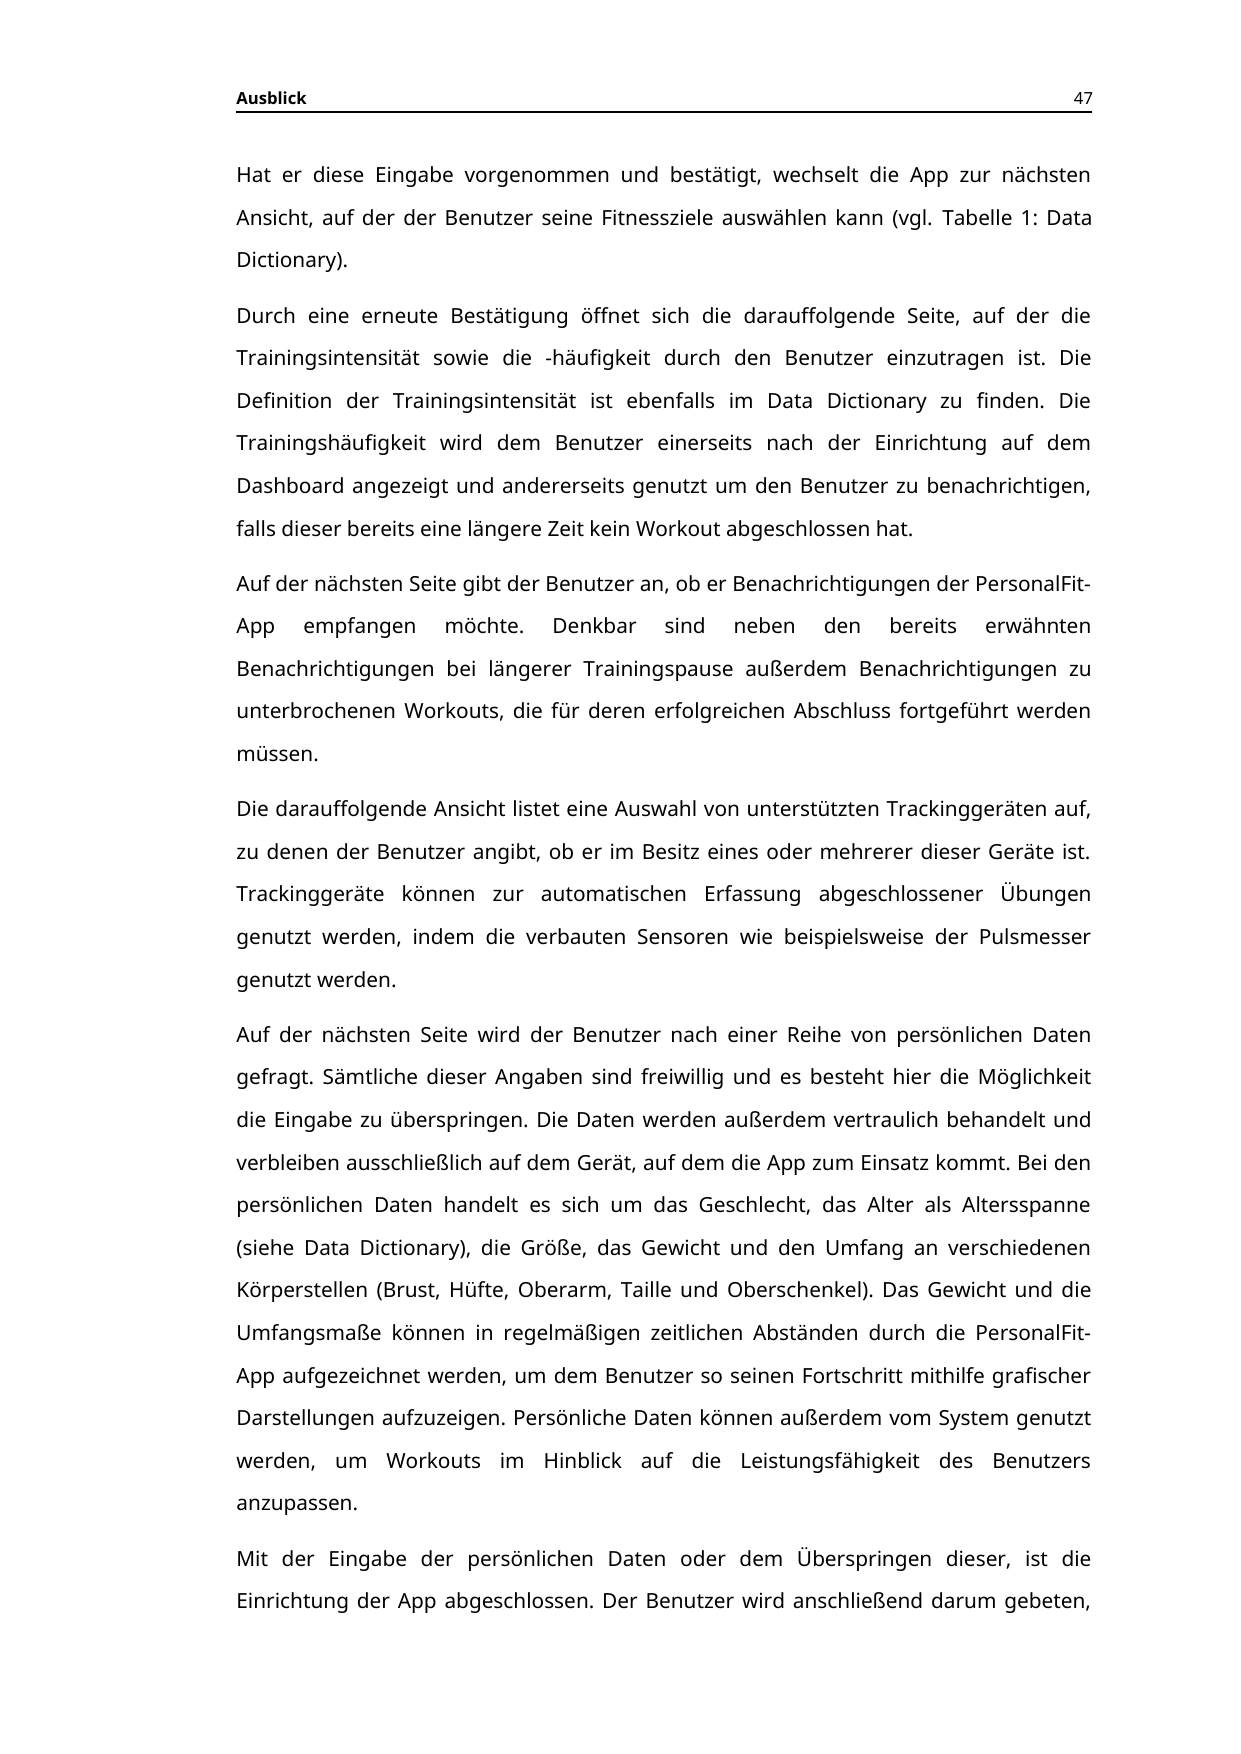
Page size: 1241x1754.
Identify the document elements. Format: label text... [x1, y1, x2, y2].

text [236, 1544, 1092, 1615]
text Die darauffolgende Ansicht listet eine Auswahl von unterstützten Trackinggeräten auf, zu denen der Benutzer angibt, ob er im Besitz eines oder mehrerer dieser Geräte ist. Trackinggeräte können zur automatischen Erfassung abgeschlossener Übungen genutzt werden, indem die verbauten Sensoren wie beispielsweise der Pulsmesser genutzt werden. [236, 794, 1092, 993]
text Hat er diese Eingabe vorgenommen und bestätigt, wechselt die App zur nächsten Ansicht, auf der der Benutzer seine Fitnessziele auswählen kann (vgl. Tabelle 1: Data Dictionary). [236, 160, 1092, 274]
text Durch eine erneute Bestätigung öffnet sich die darauffolgende Seite, auf der die Trainingsintensität sowie die -häufigkeit durch den Benutzer einzutragen ist. Die Definition der Trainingsintensität ist ebenfalls im Data Dictionary zu finden. Die Trainingshäufigkeit wird dem Benutzer einerseits nach der Einrichtung auf dem Dashboard angezeigt und andererseits genutzt um den Benutzer zu benachrichtigen, falls dieser bereits eine längere Zeit kein Workout abgeschlossen hat. [236, 301, 1092, 542]
text Auf der nächsten Seite wird der Benutzer nach einer Reihe von persönlichen Daten gefragt. Sämtliche dieser Angaben sind freiwillig und es besteht hier die Möglichkeit die Eingabe zu überspringen. Die Daten werden außerdem vertraulich behandelt und verbleiben ausschließlich auf dem Gerät, auf dem die App zum Einsatz kommt. Bei den persönlichen Daten handelt es sich um das Geschlecht, das Alter als Altersspanne (siehe Data Dictionary), die Größe, das Gewicht und den Umfang an verschiedenen Körperstellen (Brust, Hüfte, Oberarm, Taille und Oberschenkel). Das Gewicht und die Umfangsmaße können in regelmäßigen zeitlichen Abständen durch die PersonalFit-App aufgezeichnet werden, um dem Benutzer so seinen Fortschritt mithilfe grafischer Darstellungen aufzuzeigen. Persönliche Daten können außerdem vom System genutzt werden, um Workouts im Hinblick auf die Leistungsfähigkeit des Benutzers anzupassen. [236, 1020, 1092, 1517]
text Auf der nächsten Seite gibt der Benutzer an, ob er Benachrichtigungen der PersonalFit-App empfangen möchte. Denkbar sind neben den bereits erwähnten Benachrichtigungen bei längerer Trainingspause außerdem Benachrichtigungen zu unterbrochenen Workouts, die für deren erfolgreichen Abschluss fortgeführt werden müssen. [236, 569, 1092, 768]
